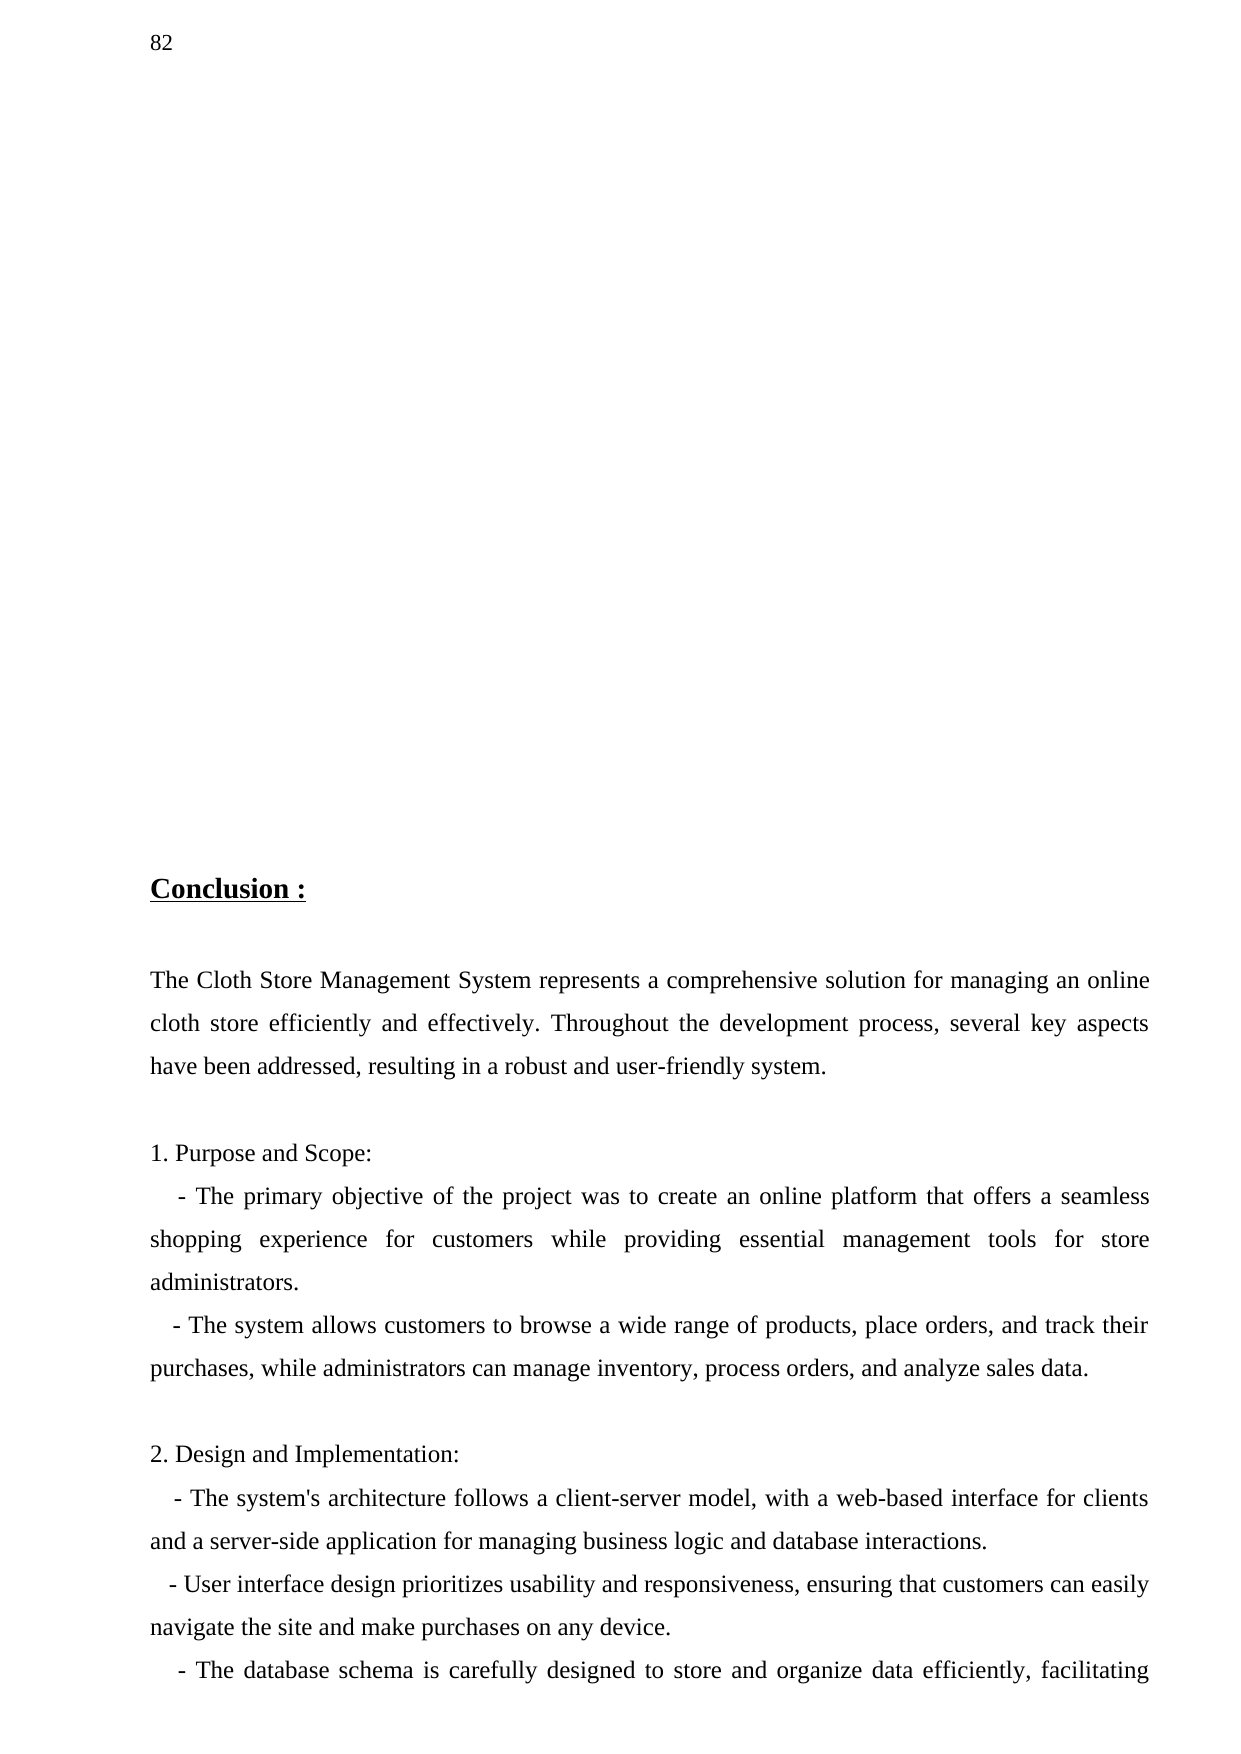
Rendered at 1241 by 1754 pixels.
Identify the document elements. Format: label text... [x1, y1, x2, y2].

text The Cloth Store Management System represents a comprehensive solution for managing an online cloth store efficiently and effectively. Throughout the development process, several key aspects have been addressed, resulting in a robust and user-friendly system. [150, 965, 1151, 1080]
text - User interface design prioritizes usability and responsiveness, ensuring that customers can easily navigate the site and make purchases on any device. [150, 1569, 1151, 1641]
text 2. Design and Implementation: [150, 1439, 1151, 1468]
text 1. Purpose and Scope: [150, 1138, 1151, 1166]
text - The primary objective of the project was to create an online platform that offers a seamless shopping experience for customers while providing essential management tools for store administrators. [150, 1181, 1151, 1296]
text - The system's architecture follows a client-server model, with a web-based interface for clients and a server-side application for managing business logic and database interactions. [150, 1483, 1151, 1554]
text Conclusion : [150, 872, 1151, 905]
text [150, 1655, 1151, 1684]
text - The system allows customers to browse a wide range of products, place orders, and track their purchases, while administrators can manage inventory, process orders, and analyze sales data. [150, 1310, 1151, 1382]
